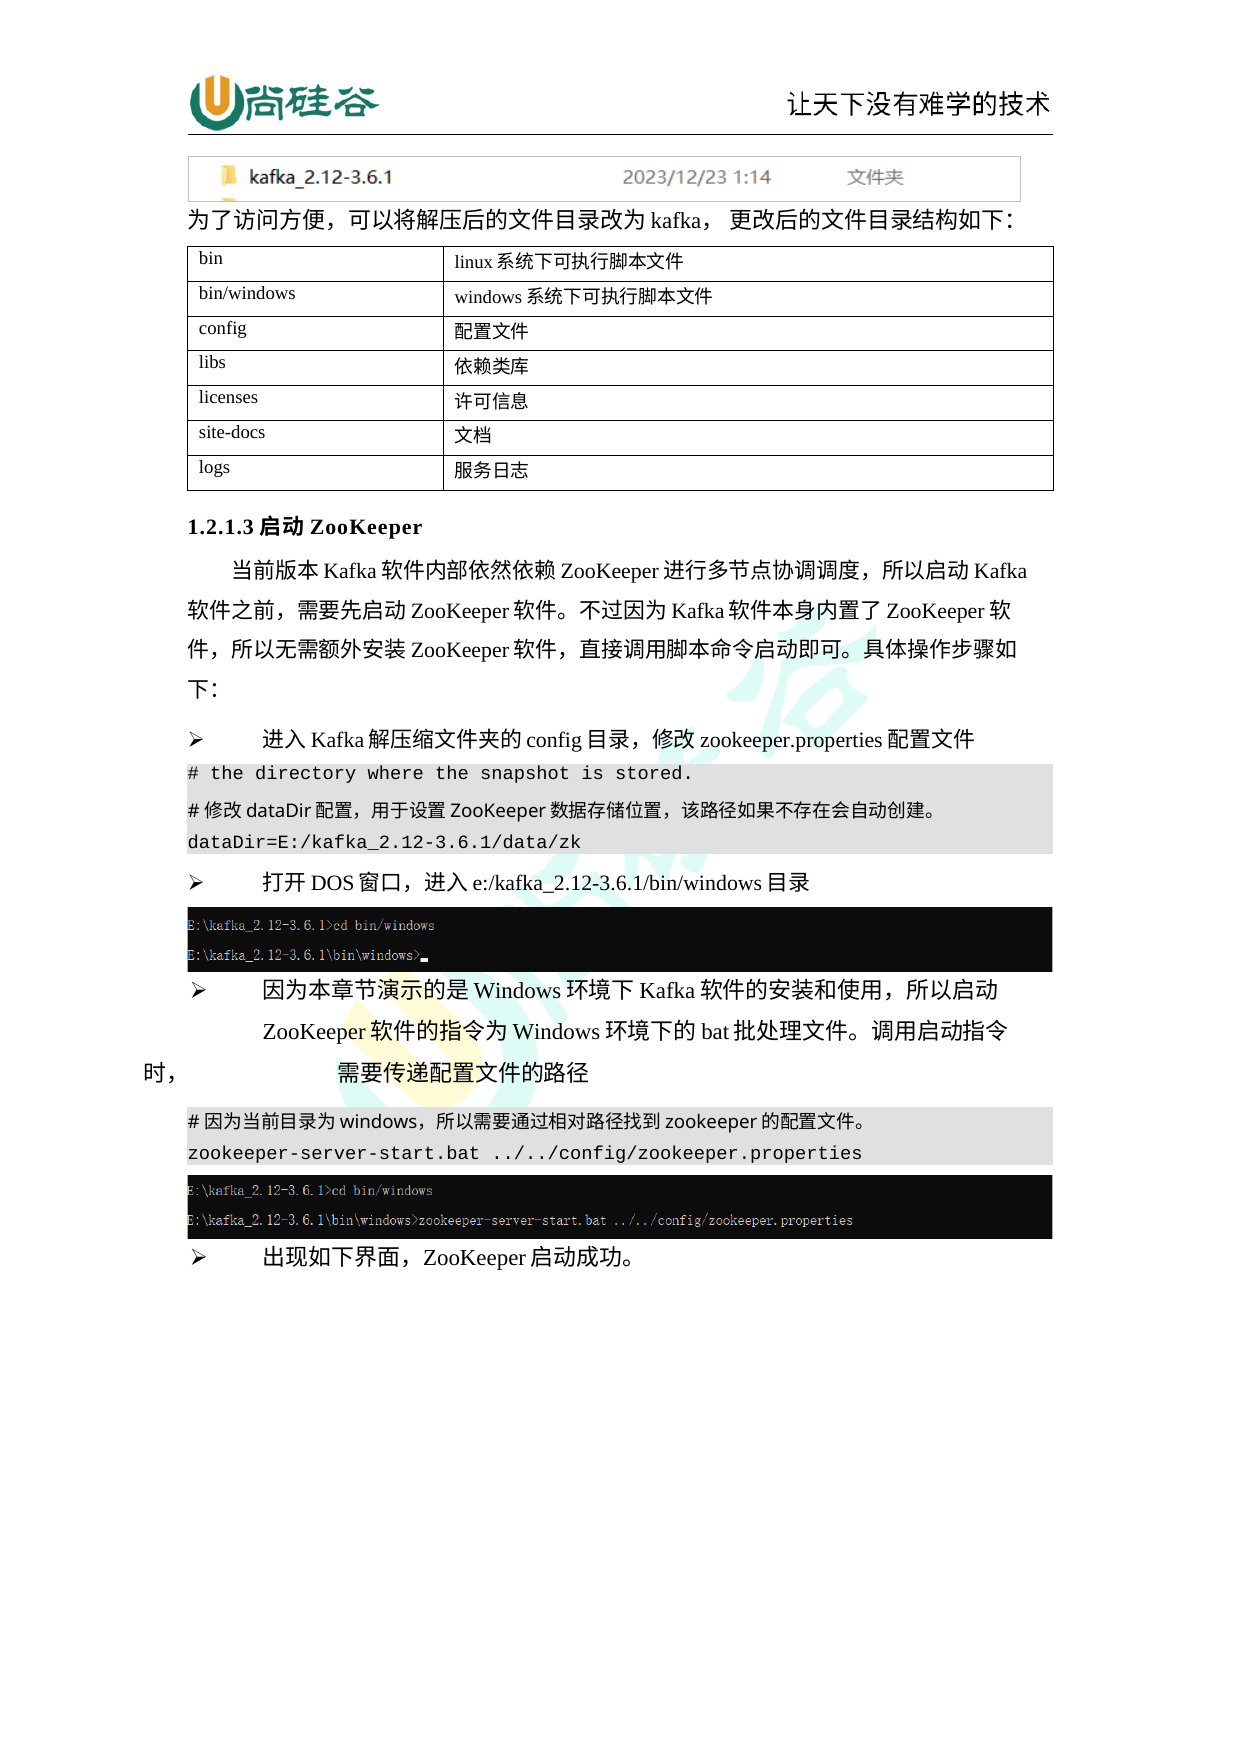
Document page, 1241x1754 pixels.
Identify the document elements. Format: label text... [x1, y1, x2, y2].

list 因为本章节演示的是Windows环境下Kafka软件的安装和使用，所以启动 ZooKeeper软件的指令为Windows环境下的bat批处理文件。调用启动指令时， 需要传递配置文件的路径 [144, 972, 1053, 1088]
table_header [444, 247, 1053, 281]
subtitle 1.2.1.3启动ZooKeeper [187, 501, 1053, 543]
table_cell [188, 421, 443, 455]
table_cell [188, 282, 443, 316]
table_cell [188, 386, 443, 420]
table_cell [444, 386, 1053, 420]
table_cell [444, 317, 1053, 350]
text dataDir=E:/kafka_2.12-3.6.1/data/zk [187, 833, 1053, 854]
list 进入Kafka解压缩文件夹的config目录，修改zookeeper.properties配置文件 [144, 722, 1053, 753]
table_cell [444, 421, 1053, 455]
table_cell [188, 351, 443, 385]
text # the directory where the snapshot is stored. [187, 764, 1053, 785]
list 为了访问方便，可以将解压后的文件目录改为kafka， 更改后的文件目录结构如下： [187, 202, 1053, 236]
text zookeeper-server-start.bat ../../config/zookeeper.properties [187, 1144, 1053, 1165]
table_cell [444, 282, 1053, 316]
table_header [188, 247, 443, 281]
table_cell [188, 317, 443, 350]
list 当前版本Kafka软件内部依然依赖ZooKeeper进行多节点协调调度，所以启动Kafka软件之前，需要先启动ZooKeeper软件。不过因为Kafka软件本身内置了ZooKeeper软件，所以无需额外安装ZooKeeper软件，直接调用脚本命令启动即可。具体操作步骤如下： [187, 553, 1053, 703]
picture [189, 157, 1020, 201]
picture [187, 73, 1053, 132]
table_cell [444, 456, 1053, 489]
list 出现如下界面，ZooKeeper启动成功。 [144, 1239, 1053, 1272]
text # 修改dataDir配置，用于设置ZooKeeper数据存储位置，该路径如果不存在会自动创建。 [187, 796, 1053, 823]
list 打开DOS窗口，进入e:/kafka_2.12-3.6.1/bin/windows目录 [144, 865, 1053, 897]
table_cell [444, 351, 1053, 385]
picture [187, 907, 1053, 972]
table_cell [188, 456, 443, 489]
picture [187, 1175, 1053, 1239]
text # 因为当前目录为windows，所以需要通过相对路径找到zookeeper的配置文件。 [187, 1107, 1053, 1134]
